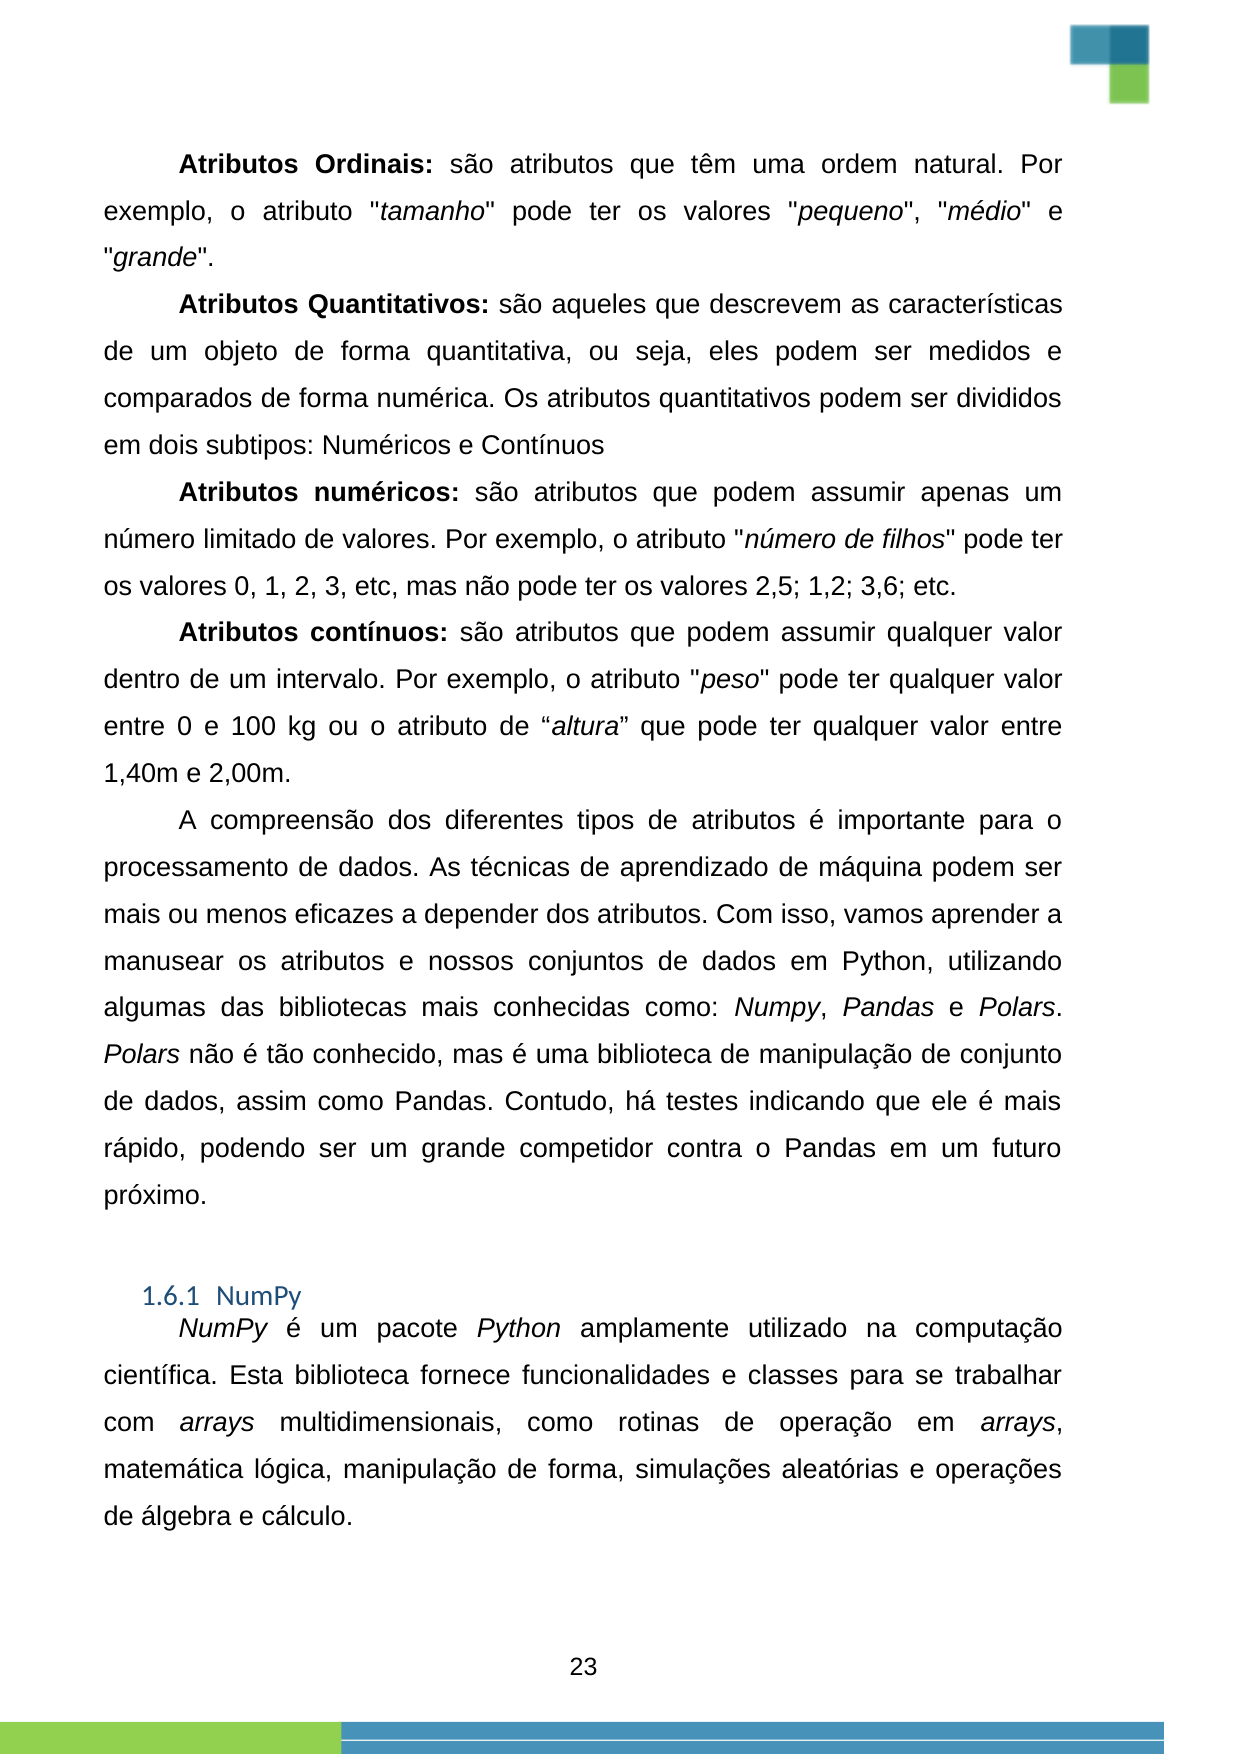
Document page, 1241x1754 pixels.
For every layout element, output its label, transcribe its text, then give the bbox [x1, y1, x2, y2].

text Atributos Quantitativos: são aqueles que descrevem as características de um objeto de forma quantitativa, ou seja, eles podem ser medidos e comparados de forma numérica. Os atributos quantitativos podem ser divididos em dois subtipos: Numéricos e Contínuos [103, 288, 1063, 460]
text A compreensão dos diferentes tipos de atributos é importante para o processamento de dados. As técnicas de aprendizado de máquina podem ser mais ou menos eficazes a depender dos atributos. Com isso, vamos aprender a manusear os atributos e nossos conjuntos de dados em Python, utilizando algumas das bibliotecas mais conhecidas como: Numpy, Pandas e Polars. Polars não é tão conhecido, mas é uma biblioteca de manipulação de conjunto de dados, assim como Pandas. Contudo, há testes indicando que ele é mais rápido, podendo ser um grande competidor contra o Pandas em um futuro próximo. [103, 804, 1063, 1210]
text Atributos Ordinais: são atributos que têm uma ordem natural. Por exemplo, o atributo "tamanho" pode ter os valores "pequeno", "médio" e "grande". [103, 148, 1063, 273]
text Atributos numéricos: são atributos que podem assumir apenas um número limitado de valores. Por exemplo, o atributo "número de filhos" pode ter os valores 0, 1, 2, 3, etc, mas não pode ter os valores 2,5; 1,2; 3,6; etc. [103, 476, 1063, 601]
text Atributos contínuos: são atributos que podem assumir qualquer valor dentro de um intervalo. Por exemplo, o atributo "peso" pode ter qualquer valor entre 0 e 100 kg ou o atributo de “altura” que pode ter qualquer valor entre 1,40m e 2,00m. [103, 616, 1063, 788]
text NumPy é um pacote Python amplamente utilizado na computação científica. Esta biblioteca fornece funcionalidades e classes para se trabalhar com arrays multidimensionais, como rotinas de operação em arrays, matemática lógica, manipulação de forma, simulações aleatórias e operações de álgebra e cálculo. [103, 1312, 1063, 1531]
subtitle NumPy [141, 1277, 1063, 1312]
picture [1066, 11, 1167, 124]
